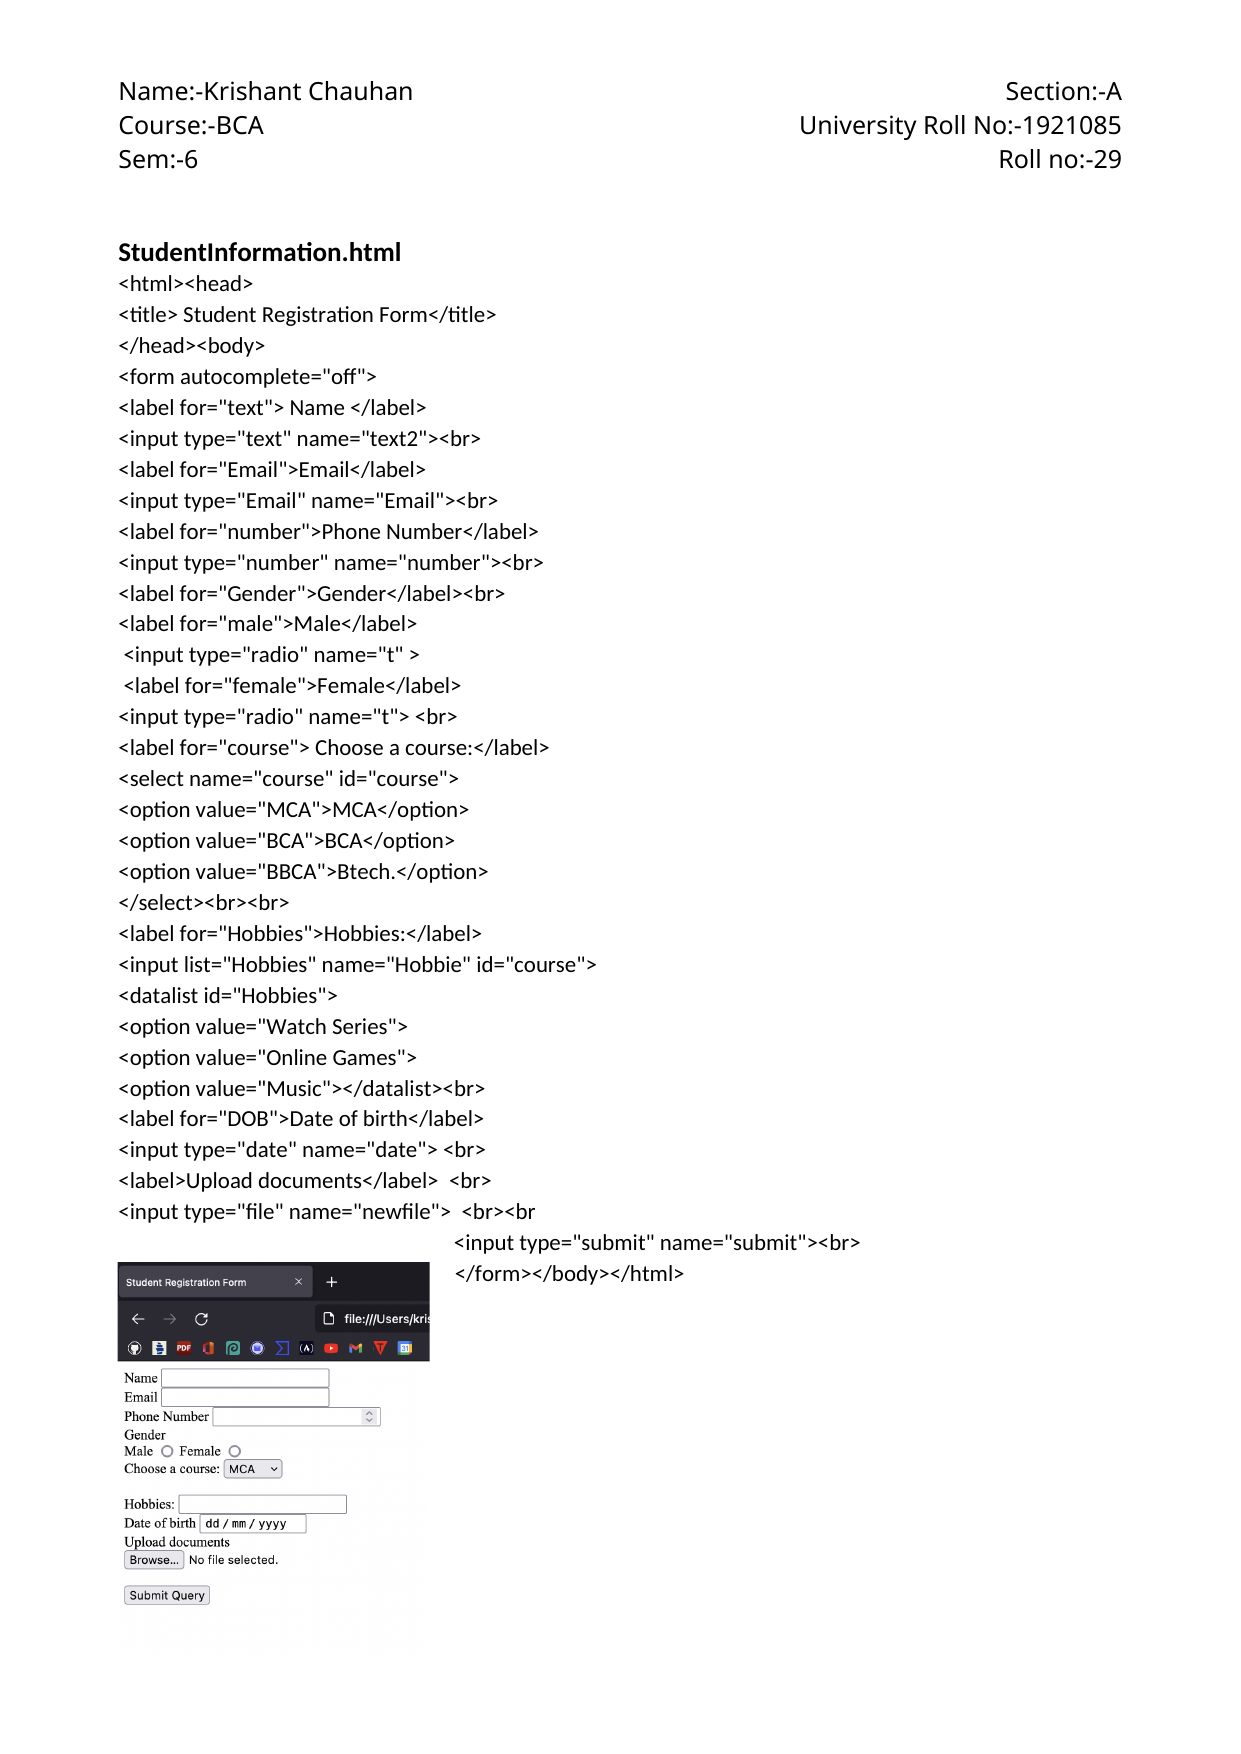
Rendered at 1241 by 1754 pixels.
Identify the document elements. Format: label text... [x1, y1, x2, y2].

text <option value="Watch Series"> [118, 1012, 998, 1040]
text <title> Student Registration Form</title> [118, 300, 998, 328]
text <label for="male">Male</label> [118, 609, 998, 638]
text <label>Upload documents</label> <br> [118, 1166, 998, 1194]
text <input type="radio" name="t" > [118, 641, 998, 668]
text <option value="BBCA">Btech.</option> [118, 857, 998, 885]
text <option value="MCA">MCA</option> [118, 795, 998, 823]
text <input type="Email" name="Email"><br> [118, 486, 998, 514]
text <label for="Email">Email</label> [118, 455, 998, 483]
text <input type="date" name="date"> <br> [118, 1136, 998, 1163]
text </select><br><br> [118, 888, 998, 916]
text <input type="submit" name="submit"><br> [118, 1228, 998, 1256]
text <form autocomplete="off"> [118, 362, 998, 390]
text <input list="Hobbies" name="Hobbie" id="course"> [118, 950, 998, 978]
text <input type="text" name="text2"><br> [118, 424, 998, 452]
text <datalist id="Hobbies"> [118, 981, 998, 1009]
text <label for="female">Female</label> [118, 671, 998, 699]
text <label for="number">Phone Number</label> [118, 517, 998, 545]
text <label for="Hobbies">Hobbies:</label> [118, 919, 998, 947]
text <input type="number" name="number"><br> [118, 548, 998, 576]
text <label for="Gender">Gender</label><br> [118, 579, 998, 607]
picture [117, 1262, 430, 1662]
text <label for="text"> Name </label> [118, 393, 998, 421]
text <option value="Online Games"> [118, 1043, 998, 1071]
text <select name="course" id="course"> [118, 764, 998, 792]
text <option value="Music"></datalist><br> [118, 1074, 998, 1102]
text <label for="course"> Choose a course:</label> [118, 733, 998, 761]
text </form></body></html> [118, 1259, 998, 1287]
text StudentInformation.html [118, 235, 998, 268]
text <input type="radio" name="t"> <br> [118, 702, 998, 730]
text </head><body> [118, 331, 998, 359]
text <label for="DOB">Date of birth</label> [118, 1104, 998, 1133]
text <input type="file" name="newfile"> <br><br [118, 1197, 998, 1225]
text <html><head> [118, 269, 998, 297]
text <option value="BCA">BCA</option> [118, 826, 998, 854]
